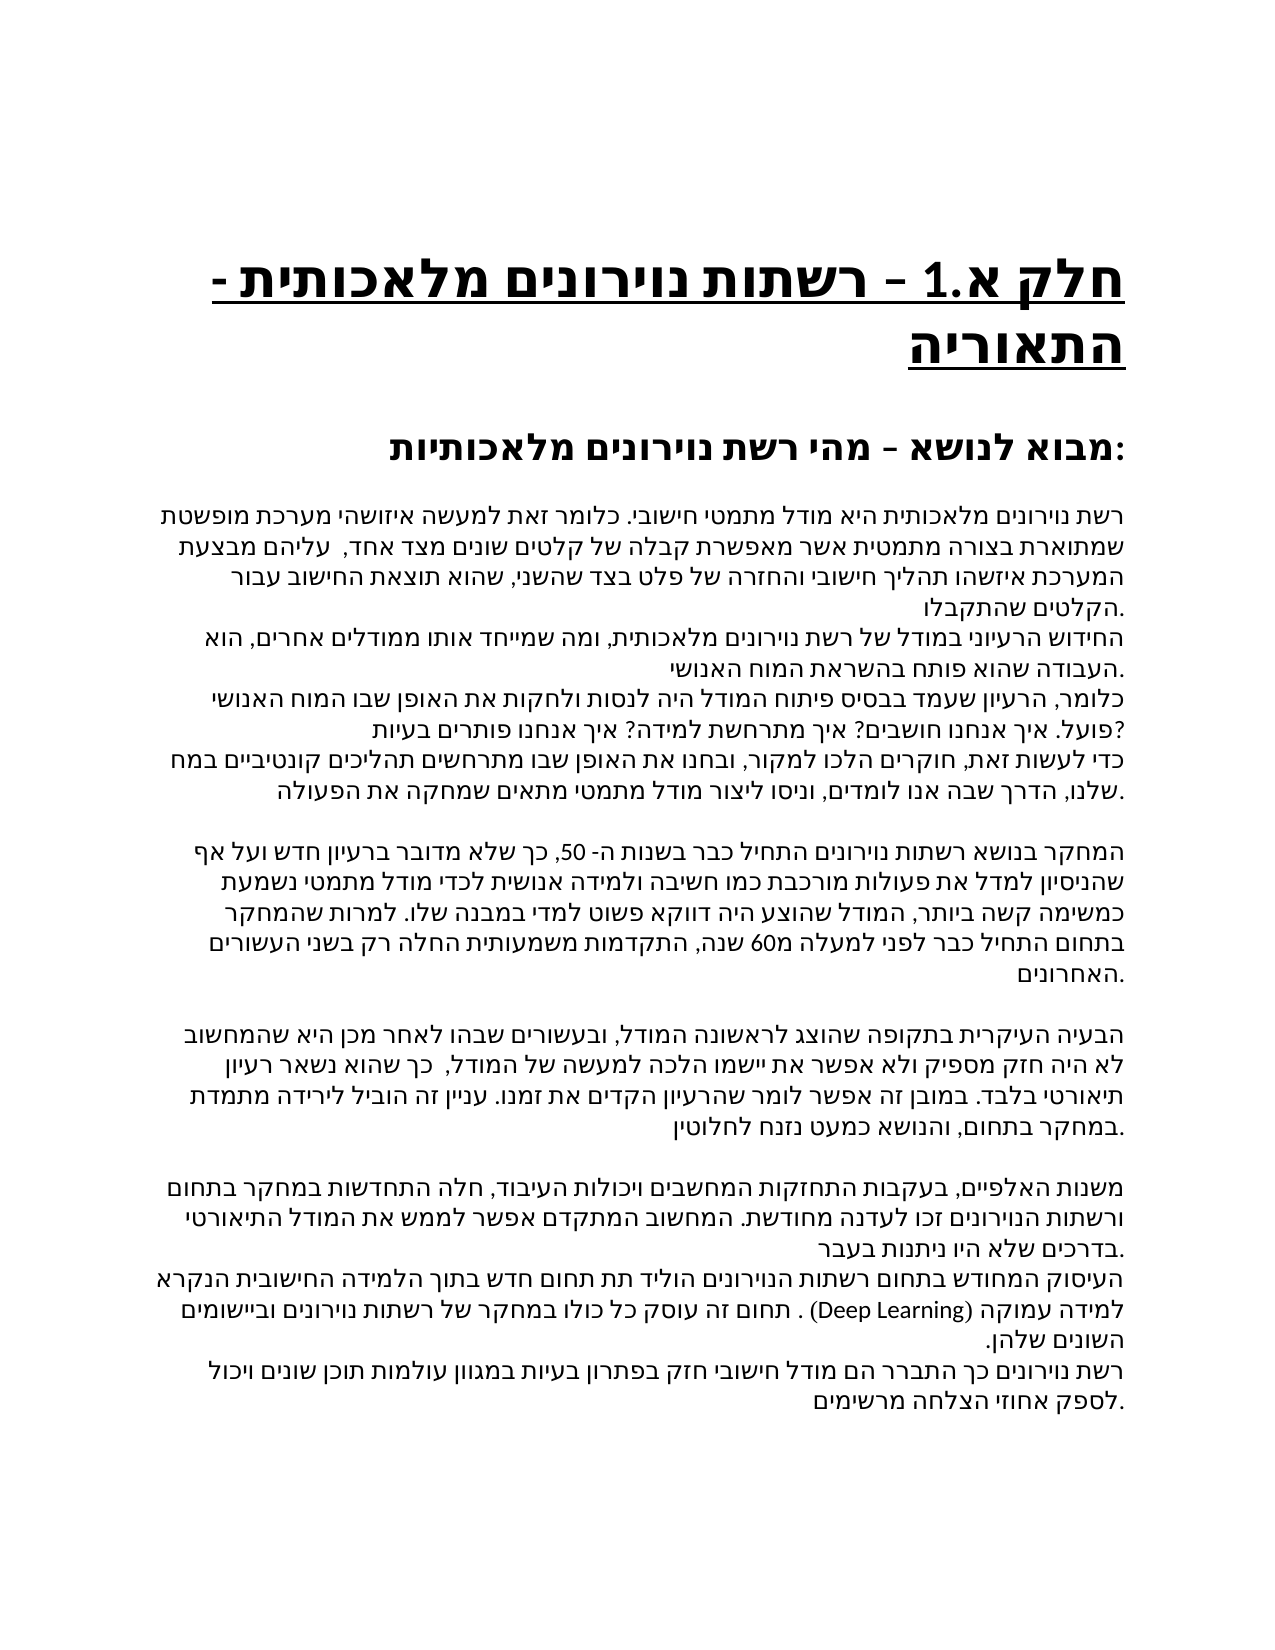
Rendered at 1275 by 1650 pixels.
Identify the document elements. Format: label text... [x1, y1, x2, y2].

text מבוא לנושא – מהי רשת נוירונים מלאכותיות: [150, 424, 1125, 470]
text העיסוק המחודש בתחום רשתות הנוירונים הוליד תת תחום חדש בתוך הלמידה החישובית הנקרא למידה עמוקה (Deep Learning) . תחום זה עוסק כל כולו במחקר של רשתות נוירונים וביישומים השונים שלהן. [150, 1263, 1125, 1355]
text המחקר בנושא רשתות נוירונים התחיל כבר בשנות ה- 50, כך שלא מדובר ברעיון חדש ועל אף שהניסיון למדל את פעולות מורכבת כמו חשיבה ולמידה אנושית לכדי מודל מתמטי נשמעת כמשימה קשה ביותר, המודל שהוצע היה דווקא פשוט למדי במבנה שלו. למרות שהמחקר בתחום התחיל כבר לפני למעלה מ60 שנה, התקדמות משמעותית החלה רק בשני העשורים האחרונים. [150, 836, 1125, 988]
text משנות האלפיים, בעקבות התחזקות המחשבים ויכולות העיבוד, חלה התחדשות במחקר בתחום ורשתות הנוירונים זכו לעדנה מחודשת. המחשוב המתקדם אפשר לממש את המודל התיאורטי בדרכים שלא היו ניתנות בעבר. [150, 1172, 1125, 1263]
text החידוש הרעיוני במודל של רשת נוירונים מלאכותית, ומה שמייחד אותו ממודלים אחרים, הוא העבודה שהוא פותח בהשראת המוח האנושי. [150, 622, 1125, 683]
text חלק א.1 – רשתות נוירונים מלאכותית -התאוריה [150, 244, 1125, 377]
text רשת נוירונים כך התברר הם מודל חישובי חזק בפתרון בעיות במגוון עולמות תוכן שונים ויכול לספק אחוזי הצלחה מרשימים. [150, 1355, 1125, 1416]
text כלומר, הרעיון שעמד בבסיס פיתוח המודל היה לנסות ולחקות את האופן שבו המוח האנושי פועל. איך אנחנו חושבים? איך מתרחשת למידה? איך אנחנו פותרים בעיות? [150, 683, 1125, 744]
text רשת נוירונים מלאכותית היא מודל מתמטי חישובי. כלומר זאת למעשה איזושהי מערכת מופשטת שמתוארת בצורה מתמטית אשר מאפשרת קבלה של קלטים שונים מצד אחד, עליהם מבצעת המערכת איזשהו תהליך חישובי והחזרה של פלט בצד שהשני, שהוא תוצאת החישוב עבור הקלטים שהתקבלו. [150, 500, 1125, 622]
text הבעיה העיקרית בתקופה שהוצג לראשונה המודל, ובעשורים שבהו לאחר מכן היא שהמחשוב לא היה חזק מספיק ולא אפשר את יישמו הלכה למעשה של המודל, כך שהוא נשאר רעיון תיאורטי בלבד. במובן זה אפשר לומר שהרעיון הקדים את זמנו. עניין זה הוביל לירידה מתמדת במחקר בתחום, והנושא כמעט נזנח לחלוטין. [150, 1019, 1125, 1141]
text כדי לעשות זאת, חוקרים הלכו למקור, ובחנו את האופן שבו מתרחשים תהליכים קונטיביים במח שלנו, הדרך שבה אנו לומדים, וניסו ליצור מודל מתמטי מתאים שמחקה את הפעולה. [150, 744, 1125, 805]
